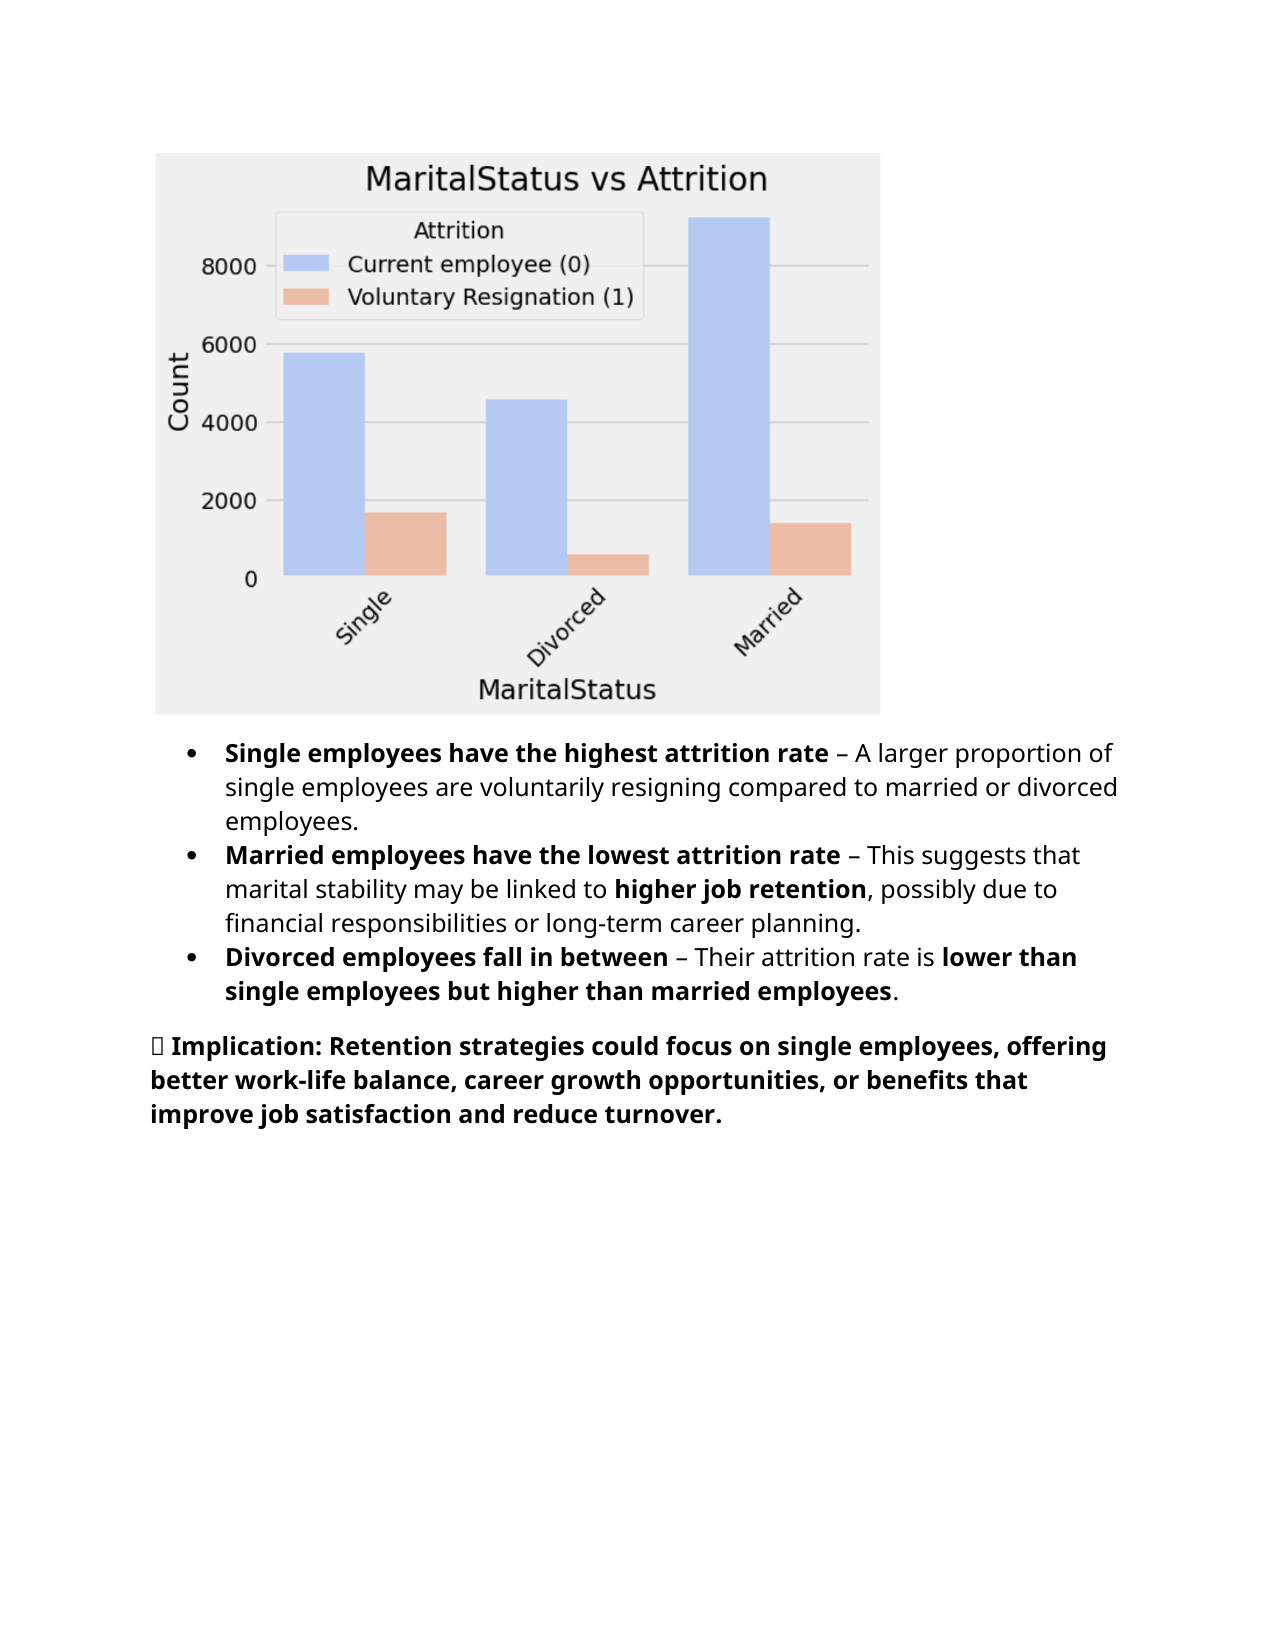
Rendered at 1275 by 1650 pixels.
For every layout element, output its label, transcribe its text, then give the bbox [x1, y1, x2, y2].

list Married employees have the lowest attrition rate – This suggests that marital stability may be linked to higher job retention, possibly due to financial responsibilities or long-term career planning. [187, 837, 1125, 940]
list Single employees have the highest attrition rate – A larger proportion of single employees are voluntarily resigning compared to married or divorced employees. [187, 735, 1125, 837]
list Divorced employees fall in between – Their attrition rate is lower than single employees but higher than married employees. [187, 940, 1125, 1008]
picture [150, 150, 881, 715]
text 💡 Implication: Retention strategies could focus on single employees, offering better work-life balance, career growth opportunities, or benefits that improve job satisfaction and reduce turnover. [150, 1029, 1125, 1131]
